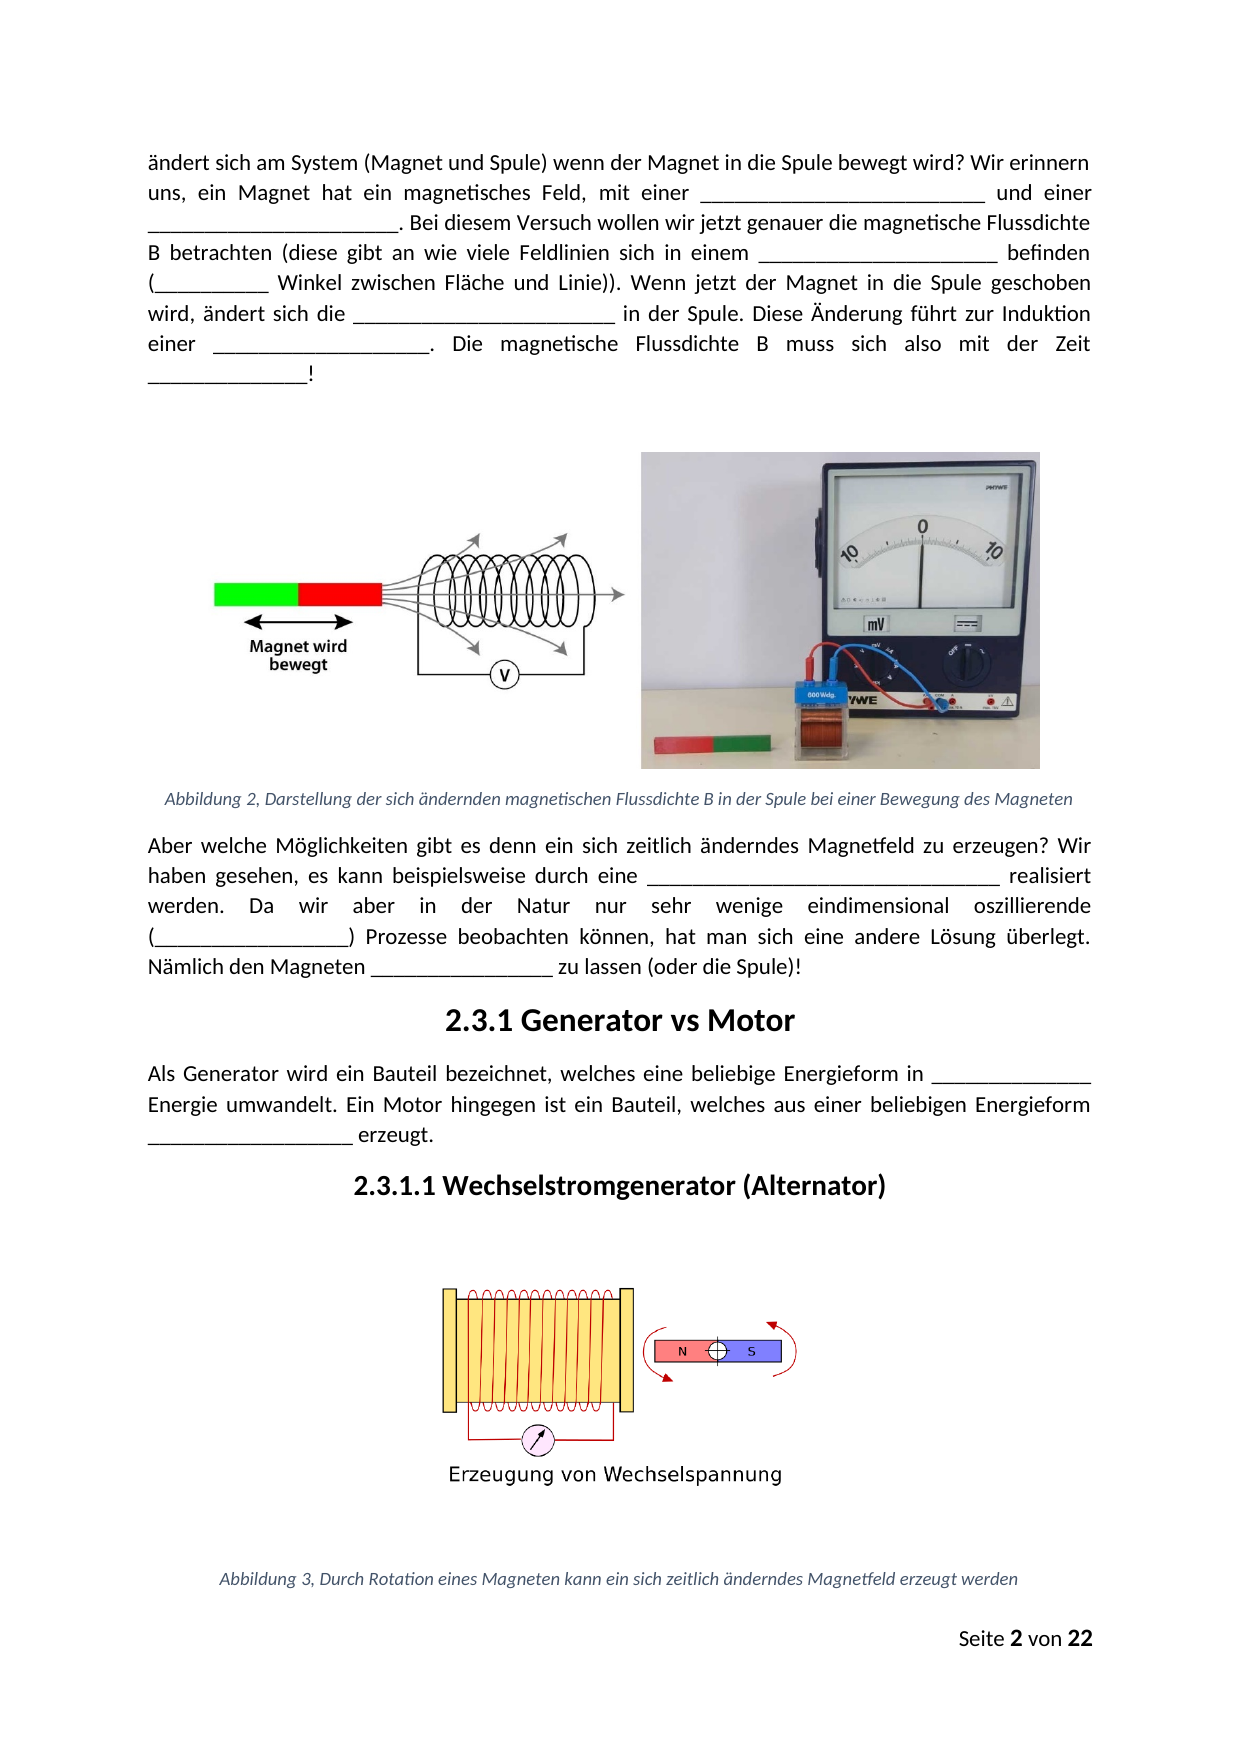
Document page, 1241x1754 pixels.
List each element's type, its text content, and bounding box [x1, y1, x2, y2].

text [148, 148, 1093, 387]
text Als Generator wird ein Bauteil bezeichnet, welches eine beliebige Energieform in ______________ Energie umwandelt. Ein Motor hingegen ist ein Bauteil, welches aus einer beliebigen Energieform __________________ erzeugt. [148, 1059, 1093, 1148]
text 2.3.1 Generator vs Motor [148, 999, 1093, 1040]
text 2.3.1.1 Wechselstromgenerator (Alternator) [148, 1167, 1093, 1202]
text Aber welche Möglichkeiten gibt es denn ein sich zeitlich änderndes Magnetfeld zu erzeugen? Wir haben gesehen, es kann beispielsweise durch eine _______________________________ realisiert werden. Da wir aber in der Natur nur sehr wenige eindimensional oszillierende (_________________) Prozesse beobachten können, hat man sich eine andere Lösung überlegt. Nämlich den Magneten ________________ zu lassen (oder die Spule)! [148, 831, 1093, 980]
picture [200, 452, 1040, 769]
picture [389, 1222, 851, 1548]
